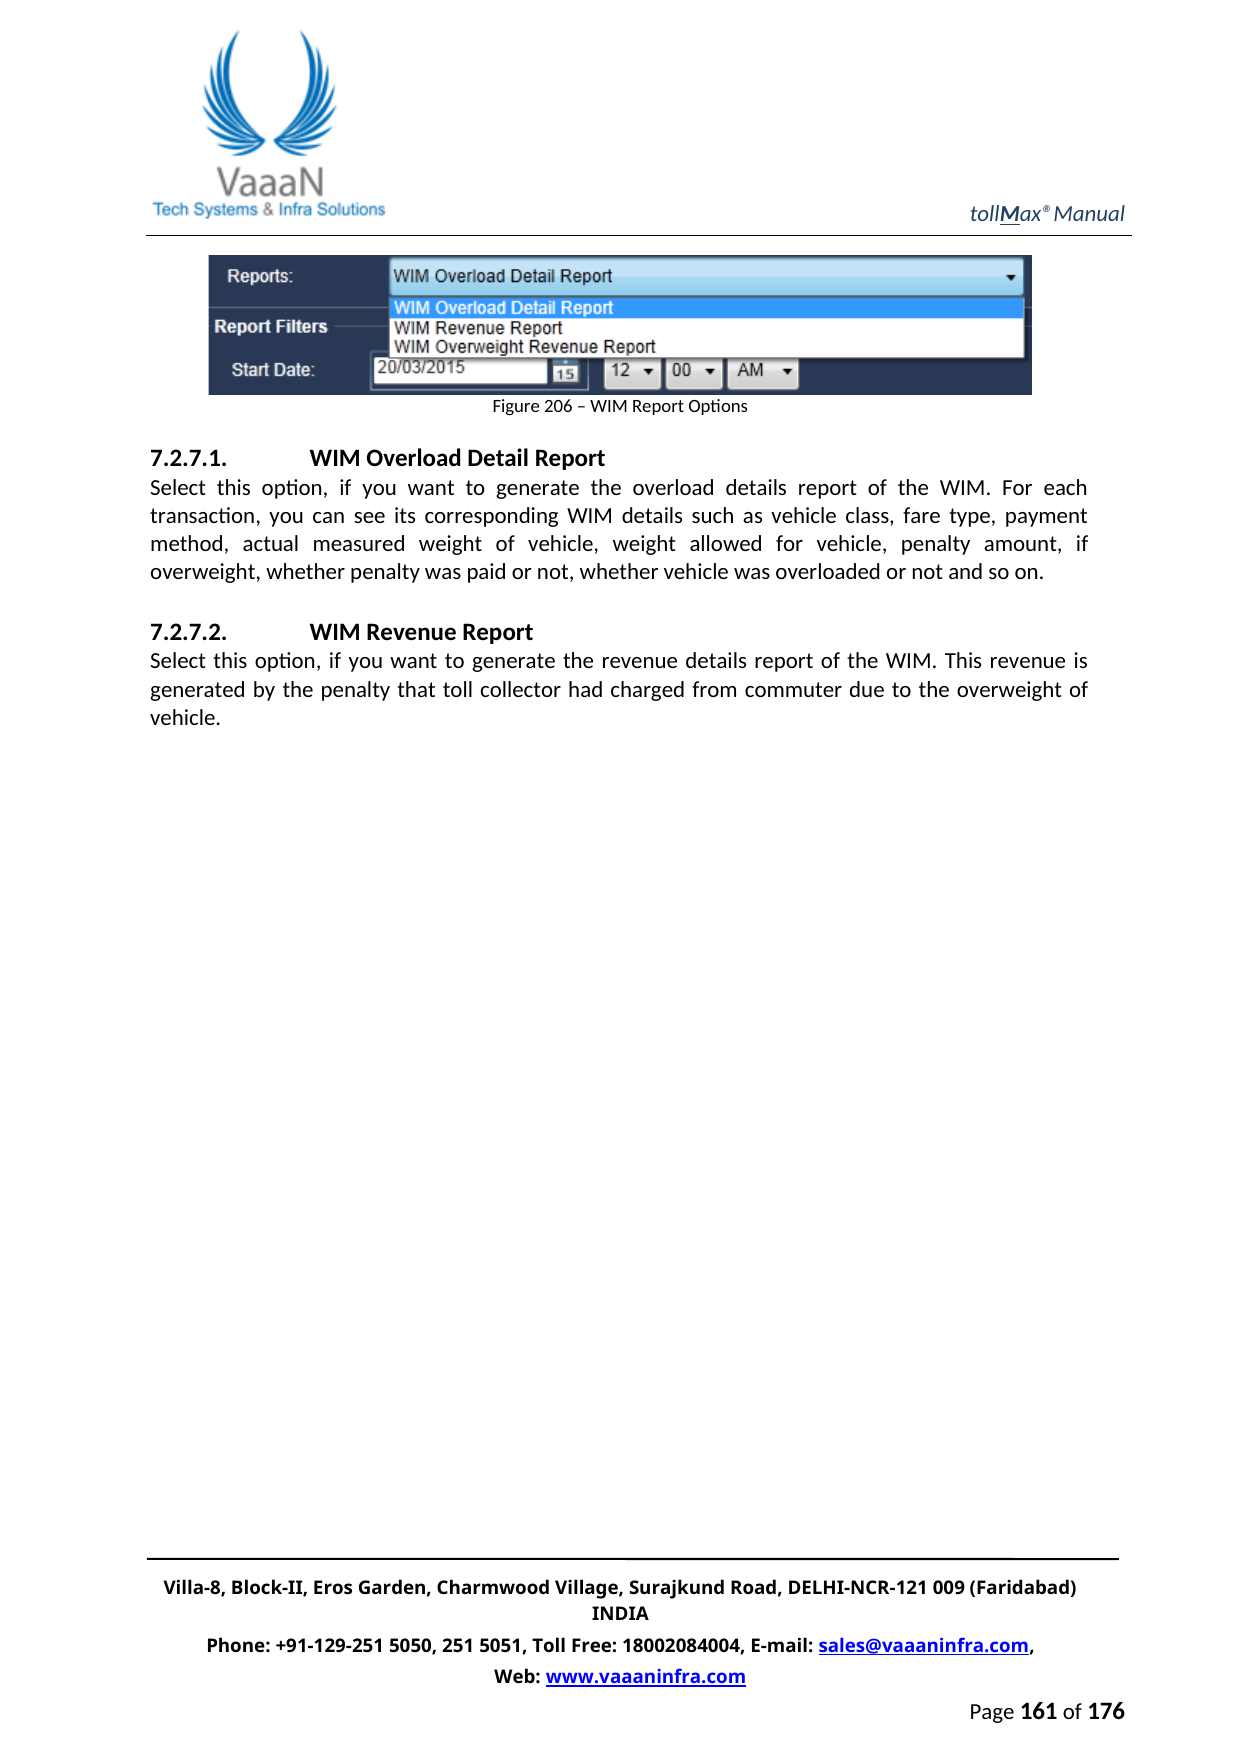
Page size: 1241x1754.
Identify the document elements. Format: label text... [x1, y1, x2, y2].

picture [208, 255, 1032, 395]
text Select this option, if you want to generate the revenue details report of the WIM. This revenue is generated by the penalty that toll collector had charged from commuter due to the overweight of vehicle. [150, 647, 1090, 731]
subtitle WIM Revenue Report [150, 616, 1090, 647]
text Select this option, if you want to generate the overload details report of the WIM. For each transaction, you can see its corresponding WIM details such as vehicle class, fare type, payment method, actual measured weight of vehicle, weight allowed for vehicle, penalty amount, if overweight, whether penalty was paid or not, whether vehicle was overloaded or not and so on. [150, 473, 1090, 585]
subtitle WIM Overload Detail Report [150, 442, 1090, 473]
text Figure 206 – WIM Report Options [150, 394, 1090, 417]
picture [150, 28, 389, 222]
